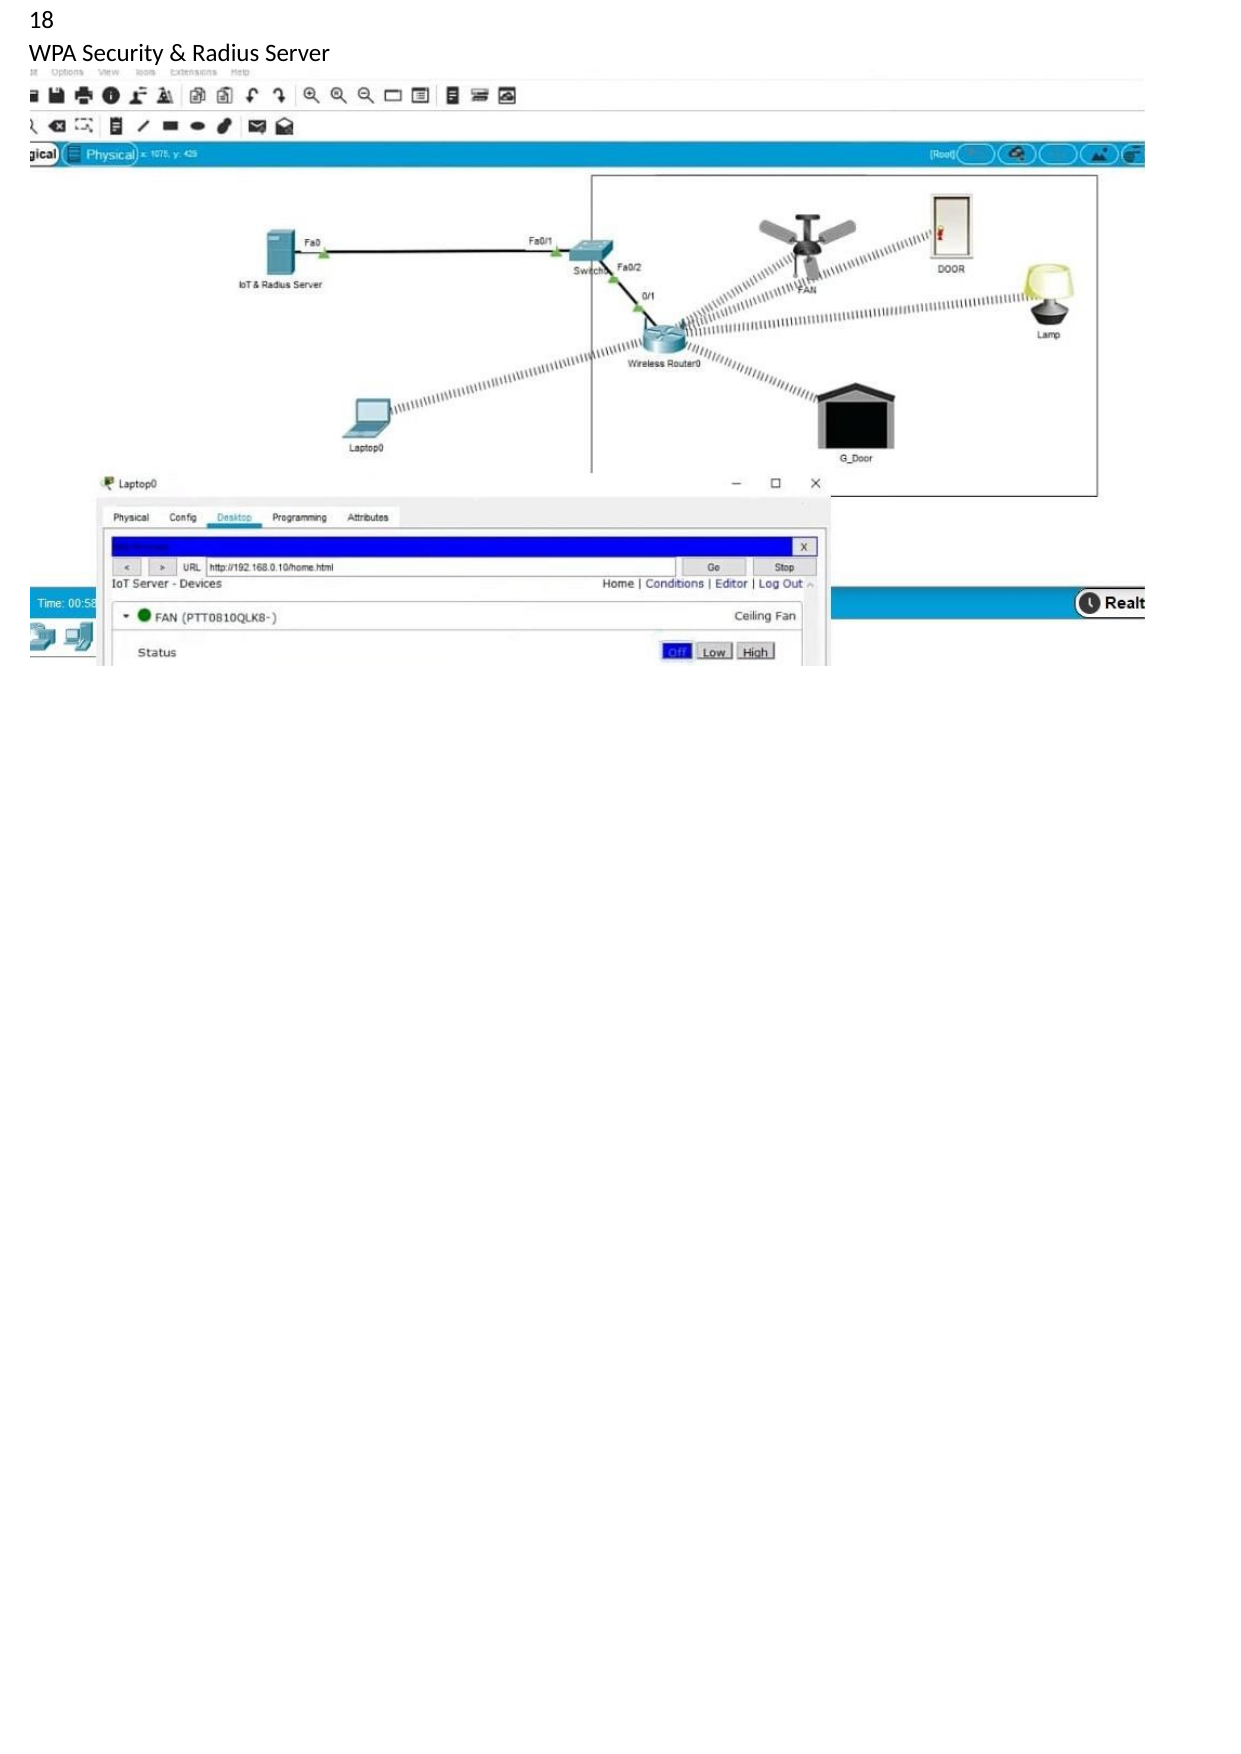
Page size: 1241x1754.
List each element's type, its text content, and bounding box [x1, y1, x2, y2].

text WPA Security & Radius Server [28, 37, 527, 67]
text 18 [28, 4, 527, 35]
picture [30, 69, 1146, 666]
picture [38, 597, 64, 608]
